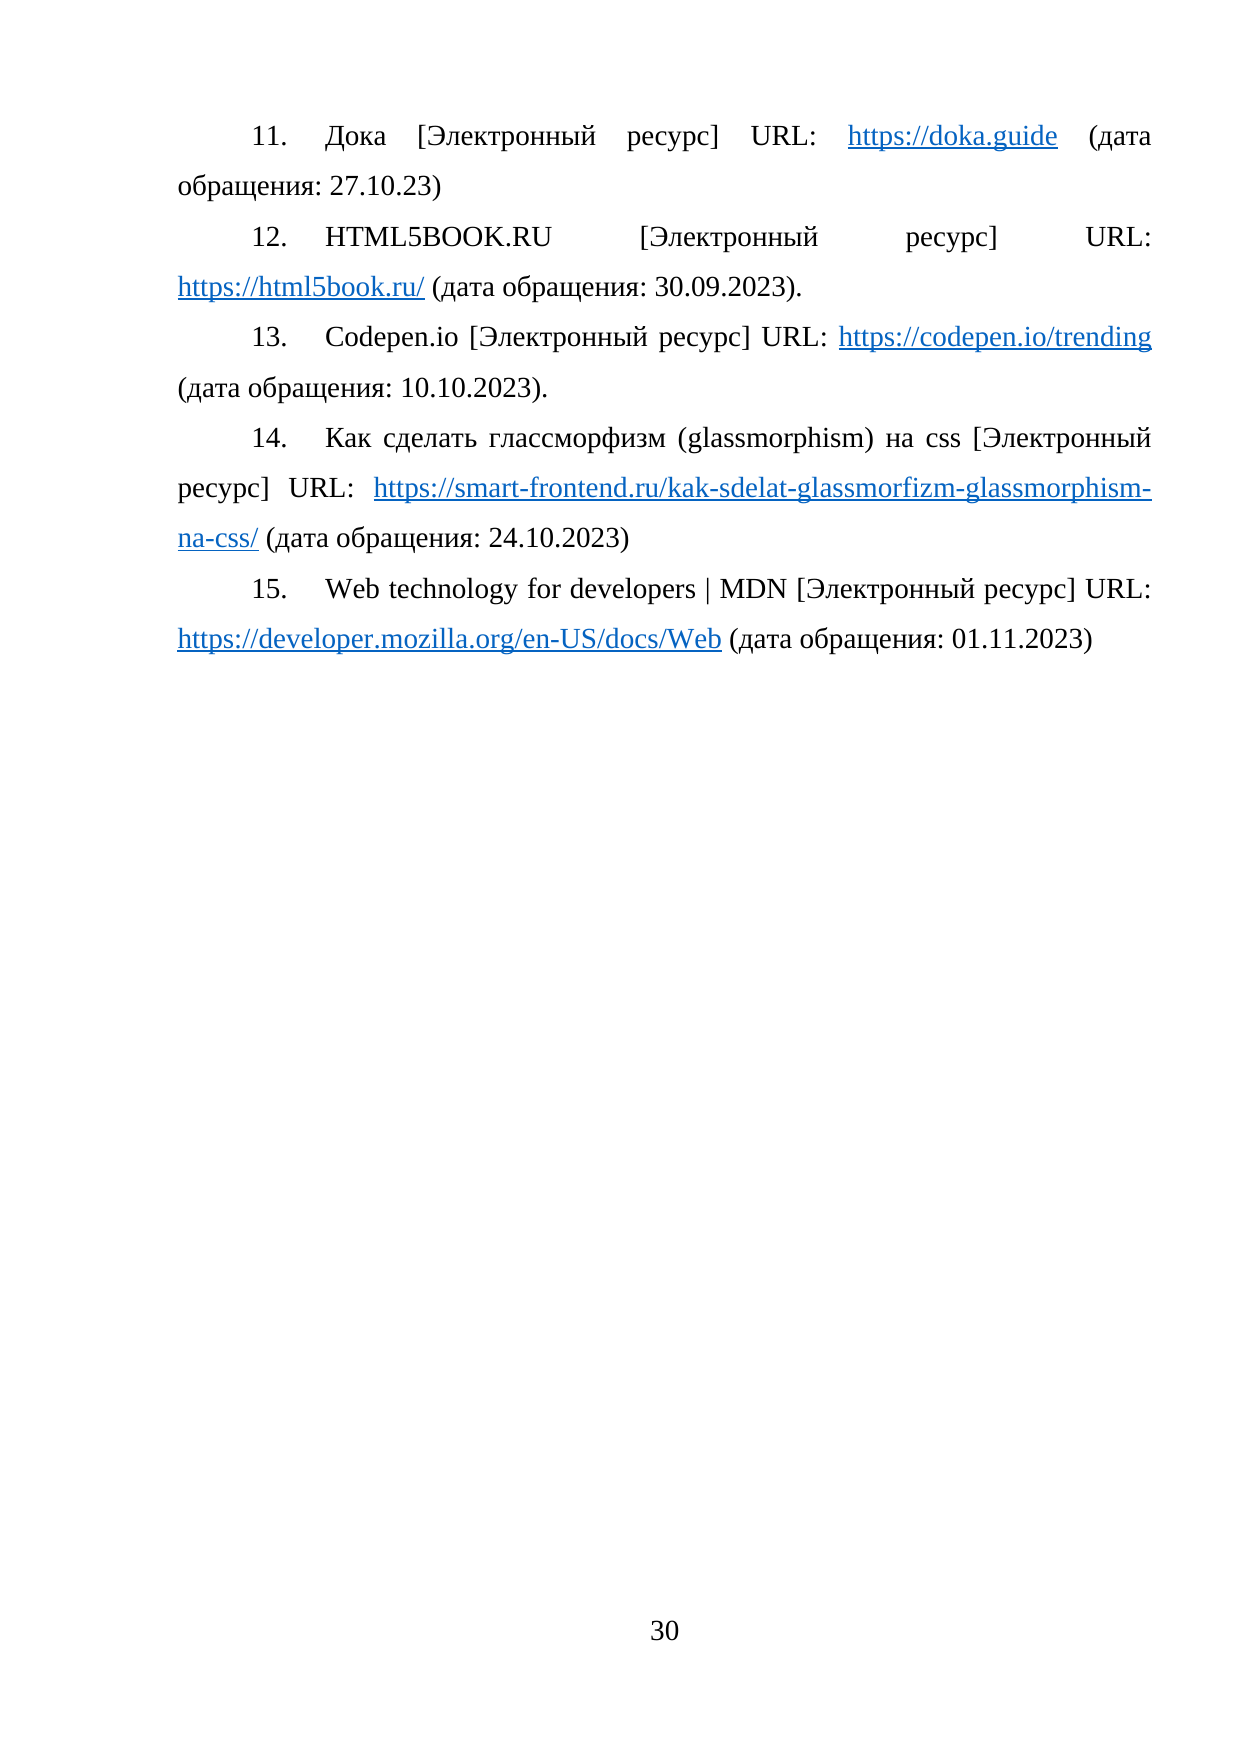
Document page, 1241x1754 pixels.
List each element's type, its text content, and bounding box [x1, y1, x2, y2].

list Codepen.io [Электронный ресурс] URL: https://codepen.io/trending (дата обращения: 10.10.2023). [177, 319, 1152, 403]
list HTML5BOOK.RU [Электронный ресурс] URL: https://html5book.ru/ (дата обращения: 30.09.2023). [177, 219, 1152, 303]
list Дока [Электронный ресурс] URL: https://doka.guide (дата обращения: 27.10.23) [177, 118, 1152, 202]
list Web technology for developers | MDN [Электронный ресурс] URL: https://developer.mozilla.org/en-US/docs/Web (дата обращения: 01.11.2023) [177, 571, 1152, 655]
list Как сделать глассморфизм (glassmorphism) на css [Электронный ресурс] URL: https://smart-frontend.ru/kak-sdelat-glassmorfizm-glassmorphism-na-css/ (дата обращения: 24.10.2023) [177, 420, 1152, 554]
